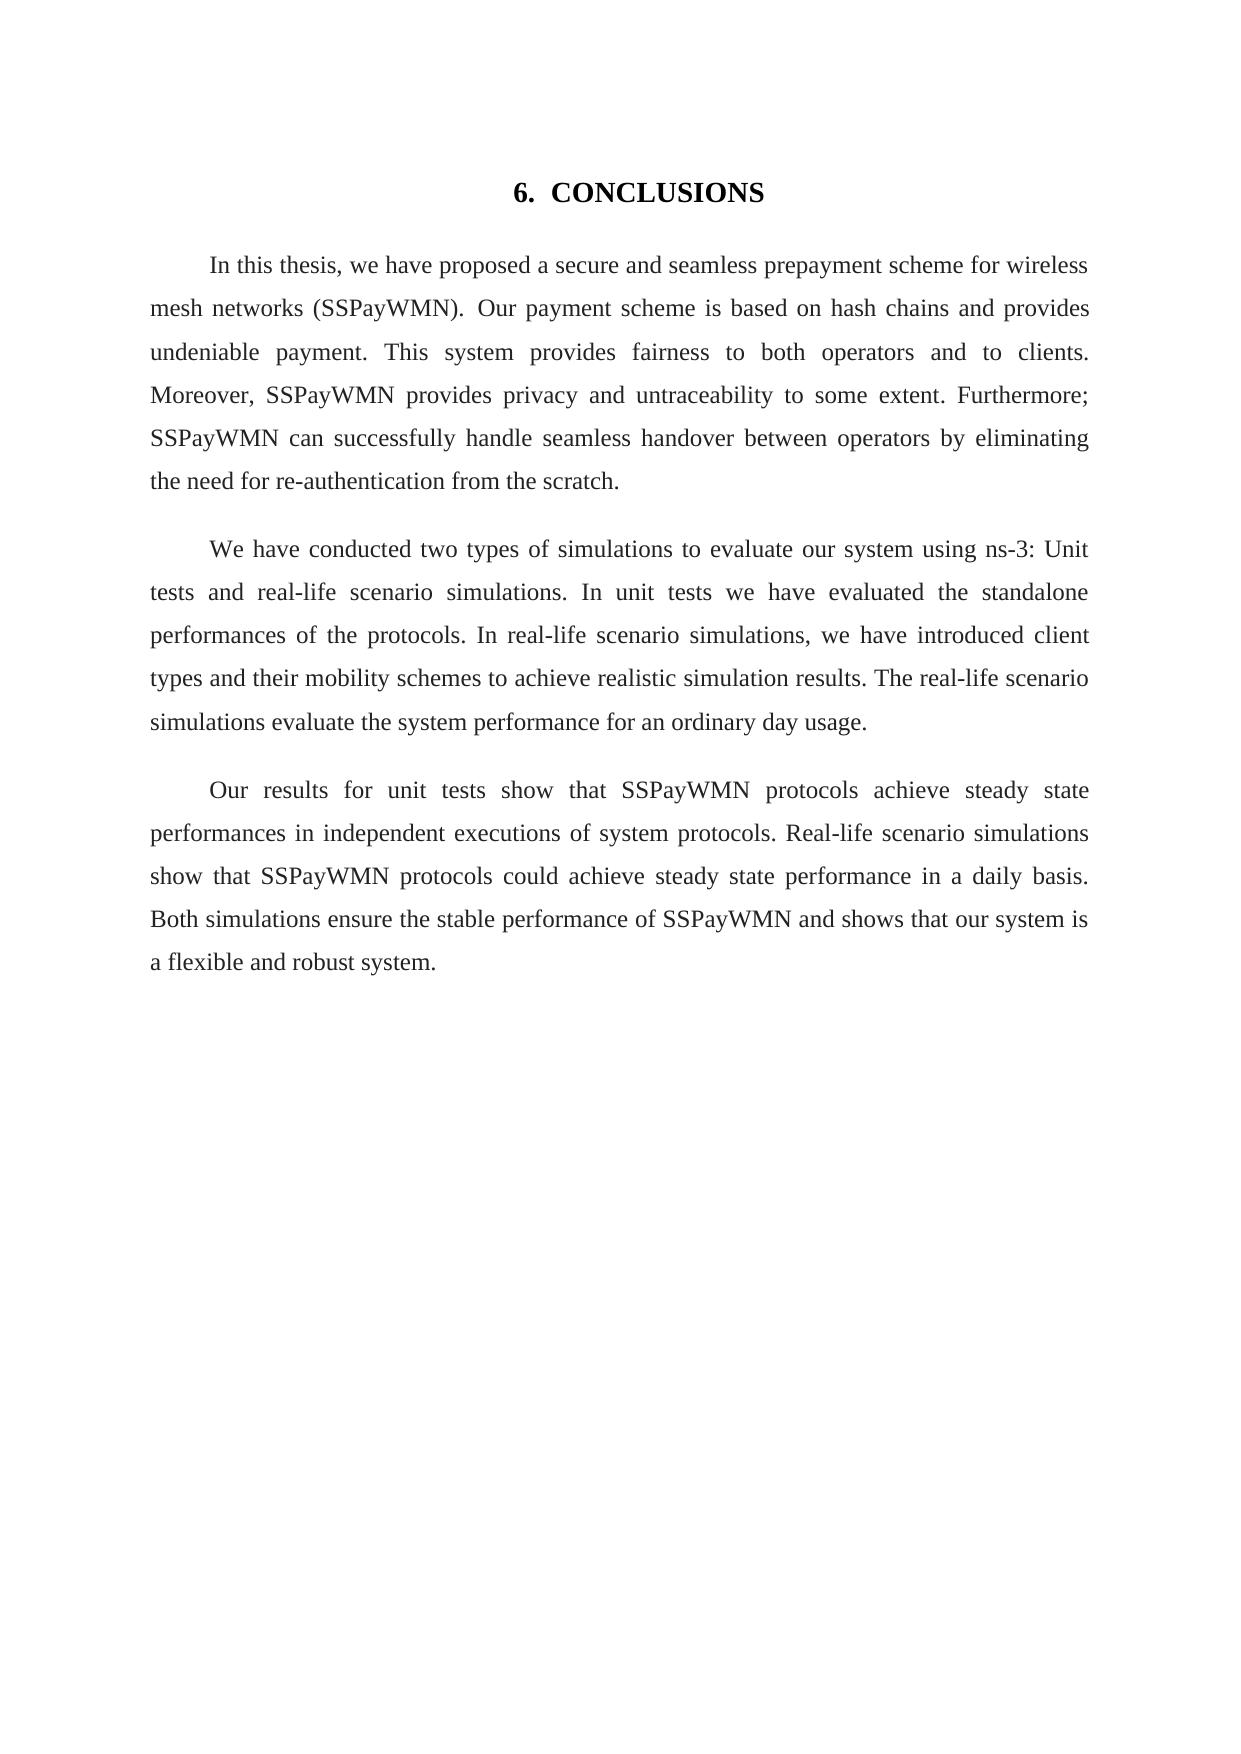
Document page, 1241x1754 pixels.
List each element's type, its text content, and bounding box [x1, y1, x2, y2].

text We have conducted two types of simulations to evaluate our system using ns-3: Unit tests and real-life scenario simulations. In unit tests we have evaluated the standalone performances of the protocols. In real-life scenario simulations, we have introduced client types and their mobility schemes to achieve realistic simulation results. The real-life scenario simulations evaluate the system performance for an ordinary day usage. [150, 534, 1090, 735]
text In this thesis, we have proposed a secure and seamless prepayment scheme for wireless mesh networks (SSPayWMN). Our payment scheme is based on hash chains and provides undeniable payment. This system provides fairness to both operators and to clients. Moreover, SSPayWMN provides privacy and untraceability to some extent. Furthermore; SSPayWMN can successfully handle seamless handover between operators by eliminating the need for re-authentication from the scratch. [150, 250, 1090, 495]
text Our results for unit tests show that SSPayWMN protocols achieve steady state performances in independent executions of system protocols. Real-life scenario simulations show that SSPayWMN protocols could achieve steady state performance in a daily basis. Both simulations ensure the stable performance of SSPayWMN and shows that our system is a flexible and robust system. [150, 775, 1090, 976]
subtitle Conclusions [187, 175, 1090, 208]
